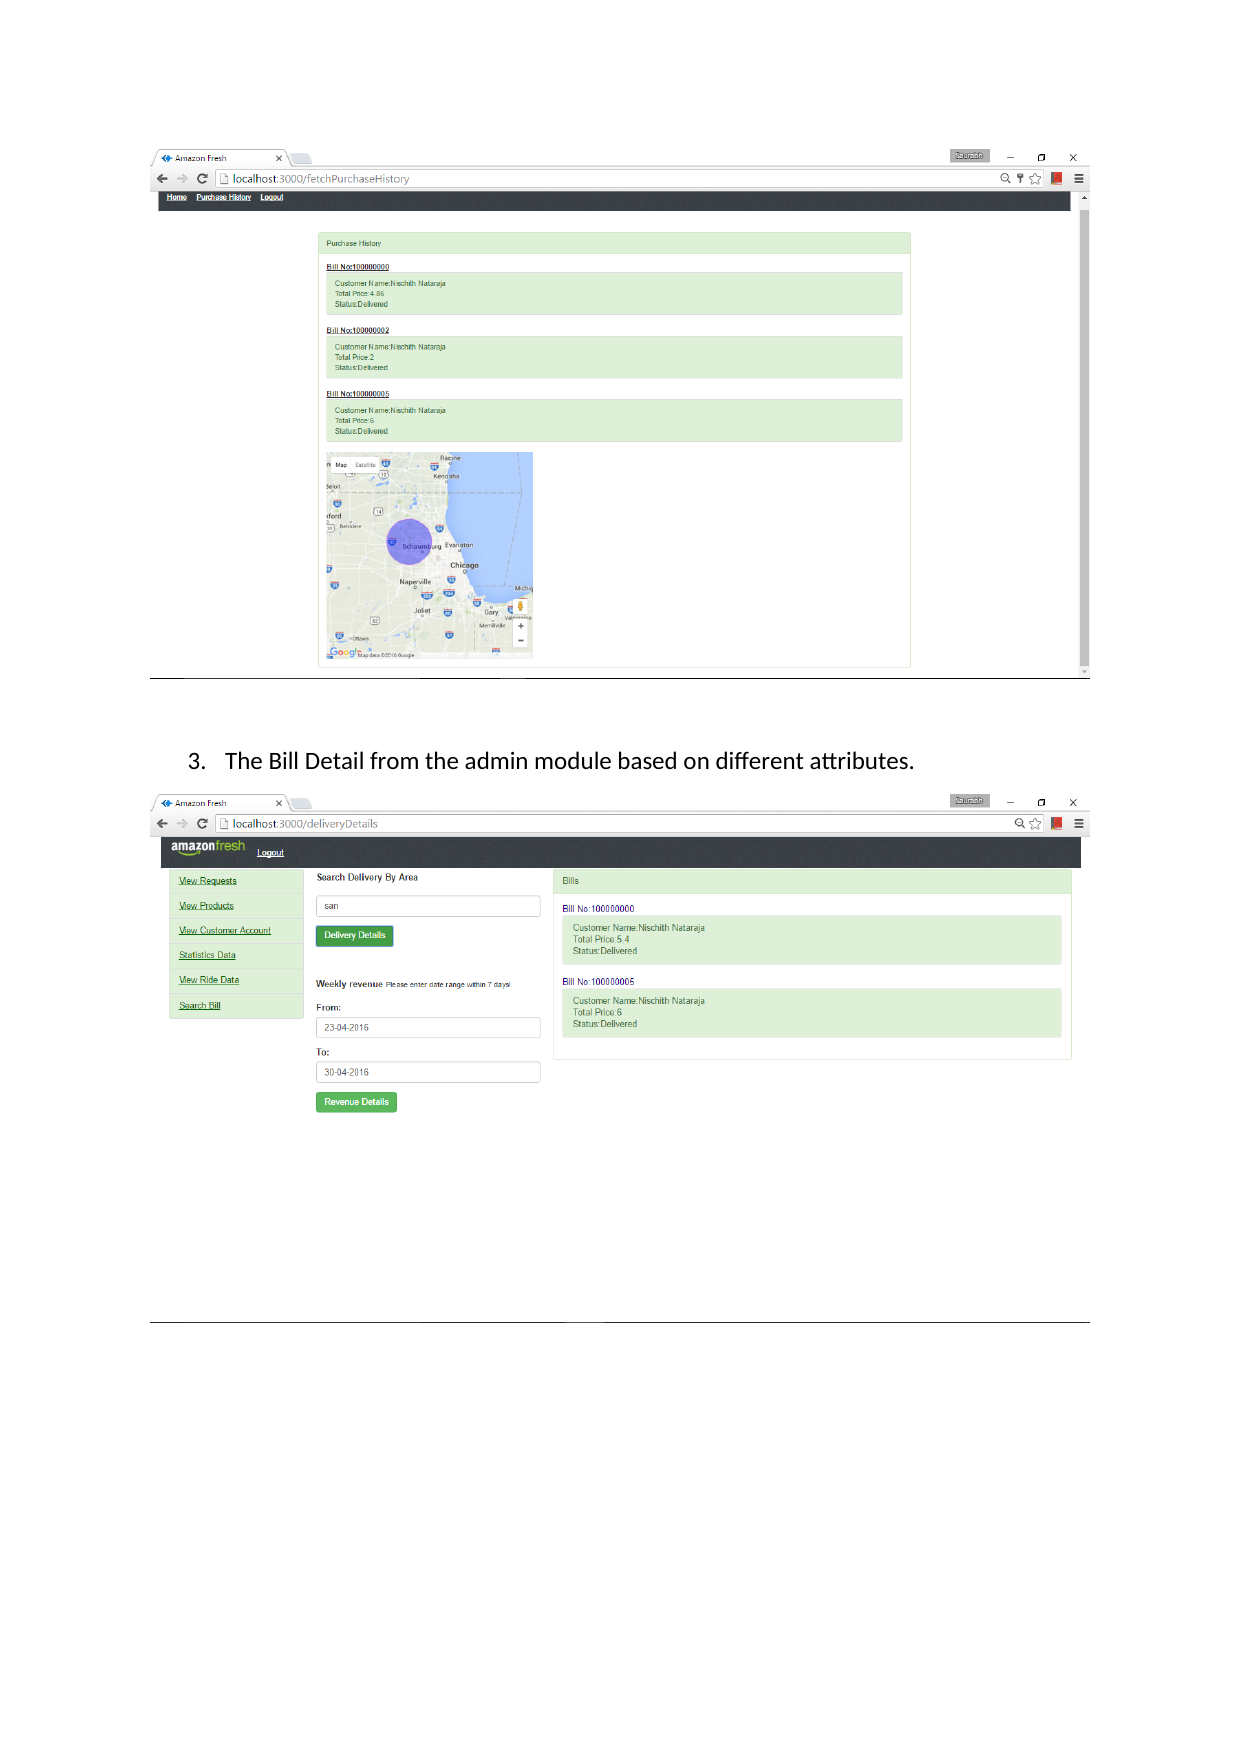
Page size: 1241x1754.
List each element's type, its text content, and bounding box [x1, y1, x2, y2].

picture [150, 794, 1090, 1323]
list The Bill Detail from the admin module based on different attributes. [187, 746, 1090, 776]
picture [150, 149, 1090, 679]
